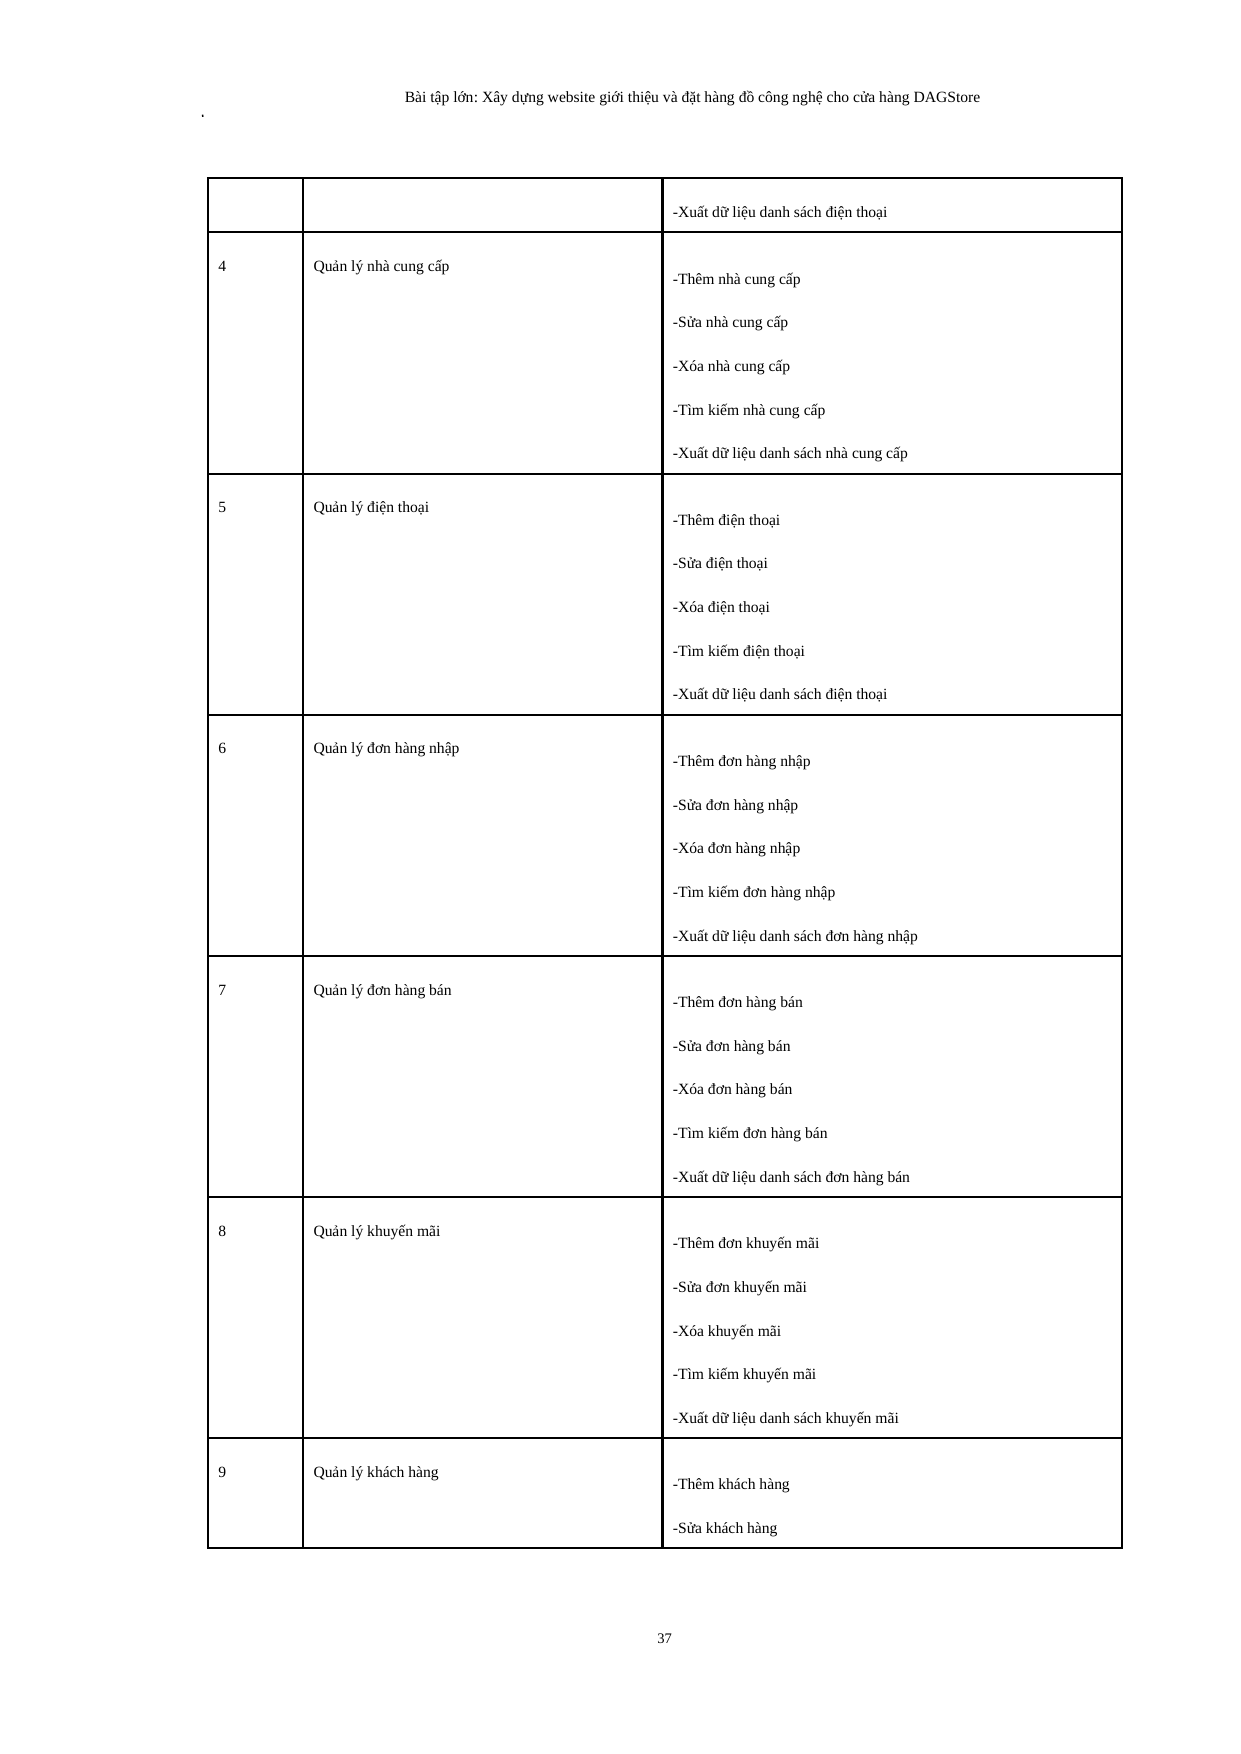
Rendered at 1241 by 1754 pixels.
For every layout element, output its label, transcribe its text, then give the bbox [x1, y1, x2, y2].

table_cell 7 [209, 957, 302, 1196]
table_cell -Thêm đơn hàng bán -Sửa đơn hàng bán -Xóa đơn hàng bán -Tìm kiếm đơn hàng bán -Xuất dữ liệu danh sách đơn hàng bán [664, 957, 1121, 1196]
table_cell 6 [209, 716, 302, 955]
table_cell -Thêm đơn hàng nhập -Sửa đơn hàng nhập -Xóa đơn hàng nhập -Tìm kiếm đơn hàng nhập -Xuất dữ liệu danh sách đơn hàng nhập [664, 716, 1121, 955]
table_cell Quản lý khuyến mãi [304, 1198, 661, 1437]
table_cell -Thêm nhà cung cấp -Sửa nhà cung cấp -Xóa nhà cung cấp -Tìm kiếm nhà cung cấp -Xuất dữ liệu danh sách nhà cung cấp [664, 233, 1121, 472]
table_cell Quản lý khách hàng [304, 1439, 661, 1547]
table_cell Quản lý đơn hàng bán [304, 957, 661, 1196]
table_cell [664, 179, 1121, 231]
table_cell 3 [209, 179, 302, 231]
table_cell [664, 1439, 1121, 1547]
table_cell Quản lý nhà cung cấp [304, 233, 661, 472]
table_cell -Thêm điện thoại -Sửa điện thoại -Xóa điện thoại -Tìm kiếm điện thoại -Xuất dữ liệu danh sách điện thoại [664, 475, 1121, 713]
table_cell Quản lý điện thoại [304, 475, 661, 713]
table_cell 8 [209, 1198, 302, 1437]
table_cell 9 [209, 1439, 302, 1547]
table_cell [304, 179, 661, 231]
table_cell 4 [209, 233, 302, 472]
table_cell Quản lý đơn hàng nhập [304, 716, 661, 955]
table_cell 5 [209, 475, 302, 713]
table_cell -Thêm đơn khuyến mãi -Sửa đơn khuyến mãi -Xóa khuyến mãi -Tìm kiếm khuyến mãi -Xuất dữ liệu danh sách khuyến mãi [664, 1198, 1121, 1437]
